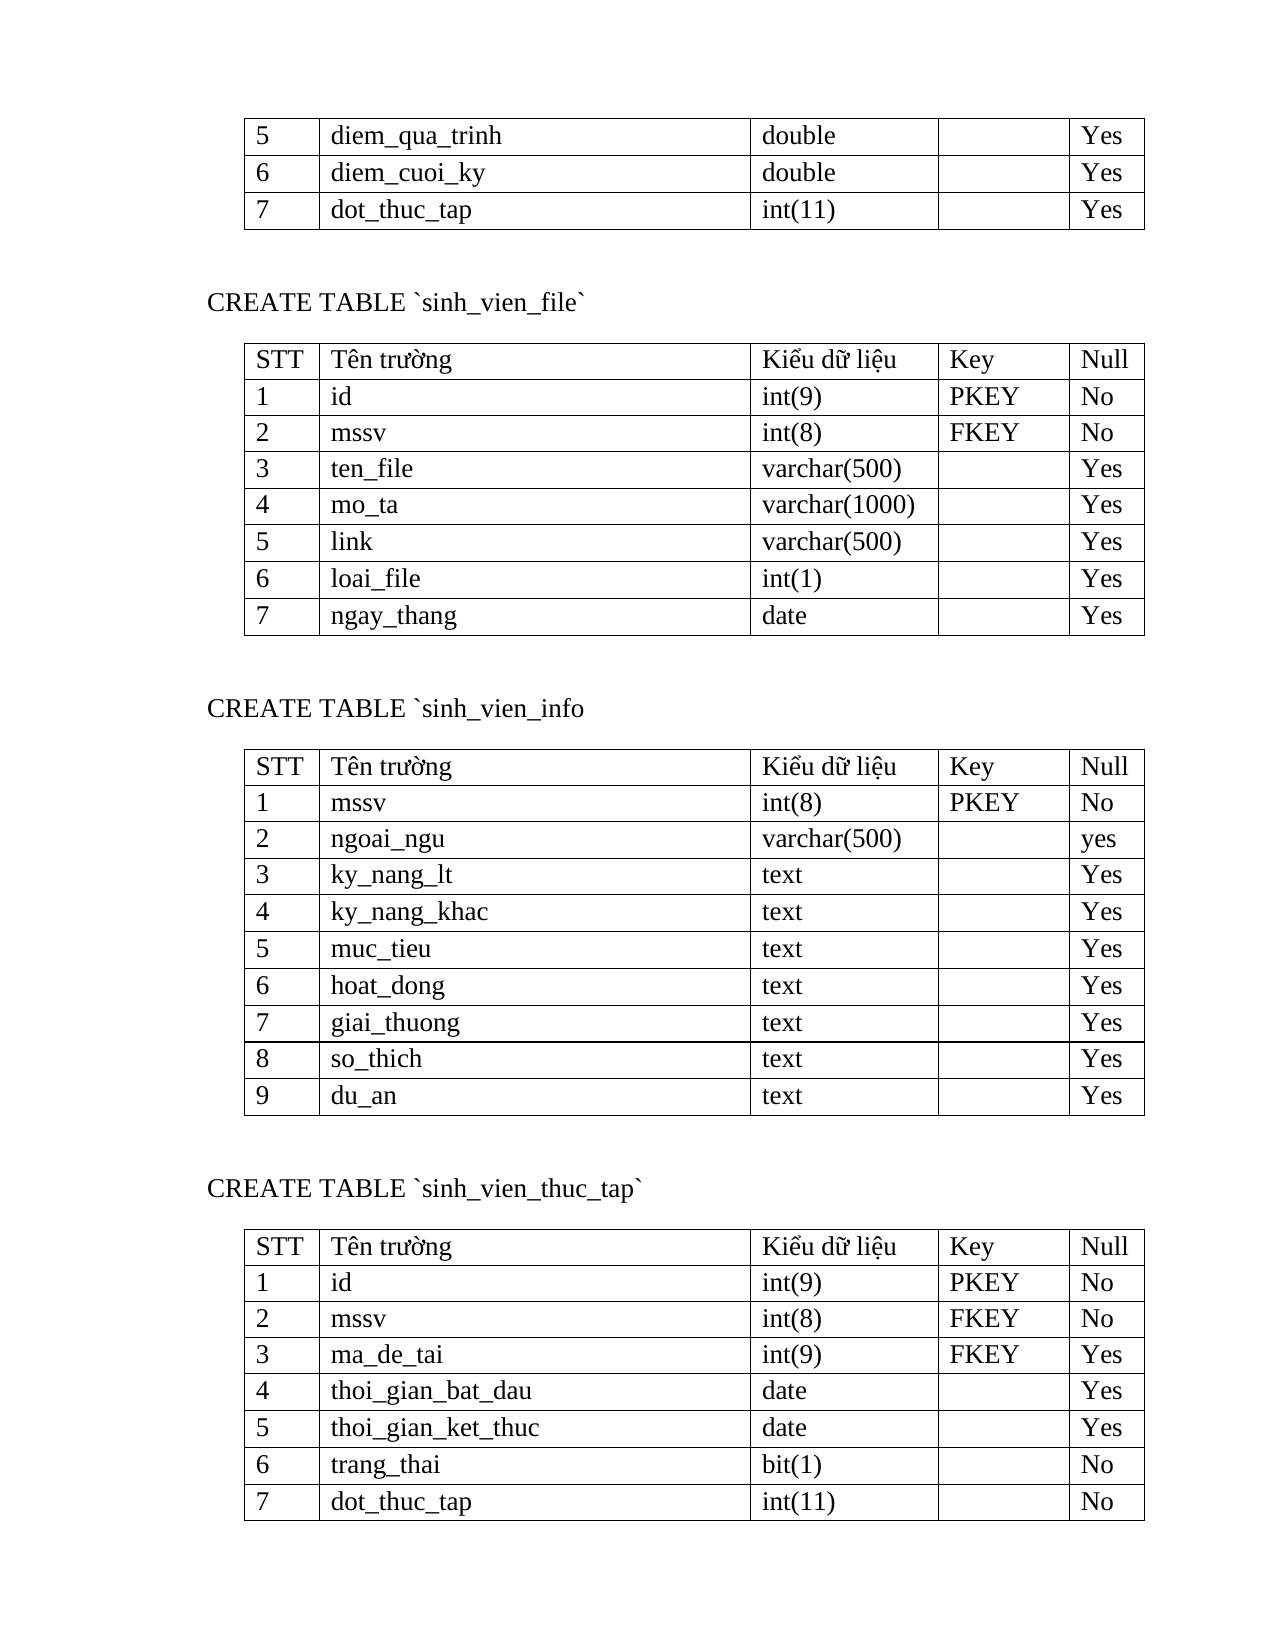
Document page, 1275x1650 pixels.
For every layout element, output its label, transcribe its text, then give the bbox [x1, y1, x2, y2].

table_cell [939, 1006, 1069, 1041]
table_cell [939, 1043, 1069, 1078]
table_cell trang_thai [320, 1448, 750, 1484]
text CREATE TABLE `sinh_vien_file` [207, 286, 1157, 317]
table_cell 1 [245, 786, 319, 821]
table_cell 6 [245, 969, 319, 1005]
table_cell text [751, 895, 938, 931]
table_cell varchar(1000) [751, 489, 938, 524]
table_cell 2 [245, 822, 319, 858]
table_cell 1 [245, 1266, 319, 1301]
table_header Null [1070, 1230, 1144, 1265]
table_cell PKEY [939, 380, 1069, 415]
text CREATE TABLE `sinh_vien_thuc_tap` [207, 1173, 1157, 1204]
table_cell int(8) [751, 1302, 938, 1337]
table_cell loai_file [320, 562, 750, 598]
table_cell text [751, 969, 938, 1005]
table_cell Yes [1070, 1006, 1144, 1041]
table_cell [939, 859, 1069, 894]
table_cell PKEY [939, 786, 1069, 821]
table_cell [939, 822, 1069, 858]
text CREATE TABLE `sinh_vien_info [207, 692, 1157, 723]
table_cell text [751, 932, 938, 968]
table_cell No [1070, 1448, 1144, 1484]
table_cell Yes [1070, 932, 1144, 968]
table_cell No [1070, 416, 1144, 451]
table_cell id [320, 1266, 750, 1301]
table_header Tên trường [320, 1230, 750, 1265]
table_cell Yes [1070, 1079, 1144, 1115]
table_header Key [939, 1230, 1069, 1265]
table_cell 5 [245, 525, 319, 561]
table_header Key [939, 344, 1069, 379]
table_header Tên trường [320, 750, 750, 785]
table_cell [939, 562, 1069, 598]
table_cell thoi_gian_ket_thuc [320, 1411, 750, 1447]
table_cell [939, 969, 1069, 1005]
table_cell 7 [245, 599, 319, 634]
table_header Null [1070, 750, 1144, 785]
table_cell 9 [245, 1079, 319, 1115]
table_cell muc_tieu [320, 932, 750, 968]
table_cell 6 [245, 156, 319, 192]
table_cell dot_thuc_tap [320, 193, 750, 228]
table_cell ky_nang_khac [320, 895, 750, 931]
table_cell double [751, 156, 938, 192]
table_cell mo_ta [320, 489, 750, 524]
table_cell 7 [245, 1485, 319, 1520]
table_cell 2 [245, 1302, 319, 1337]
table_header STT [245, 344, 319, 379]
table_cell 2 [245, 416, 319, 451]
table_cell [939, 1411, 1069, 1447]
table_cell ngay_thang [320, 599, 750, 634]
table_cell No [1070, 1302, 1144, 1337]
table_cell PKEY [939, 1266, 1069, 1301]
table_cell mssv [320, 1302, 750, 1337]
table_cell [939, 895, 1069, 931]
table_cell No [1070, 380, 1144, 415]
table_cell 5 [245, 119, 319, 155]
table_cell 8 [245, 1043, 319, 1078]
table_cell 5 [245, 1411, 319, 1447]
table_cell Yes [1070, 1338, 1144, 1373]
table_cell [939, 932, 1069, 968]
table_cell Yes [1070, 1411, 1144, 1447]
table_cell double [751, 119, 938, 155]
table_cell Yes [1070, 1043, 1144, 1078]
table_header Tên trường [320, 344, 750, 379]
table_cell int(11) [751, 1485, 938, 1520]
table_header STT [245, 1230, 319, 1265]
table_cell int(9) [751, 1266, 938, 1301]
table_cell Yes [1070, 525, 1144, 561]
table_header Null [1070, 344, 1144, 379]
table_cell [939, 525, 1069, 561]
table_cell Yes [1070, 562, 1144, 598]
table_cell [939, 1374, 1069, 1410]
table_cell ky_nang_lt [320, 859, 750, 894]
table_cell No [1070, 1266, 1144, 1301]
table_cell 7 [245, 193, 319, 228]
table_cell du_an [320, 1079, 750, 1115]
table_cell FKEY [939, 1338, 1069, 1373]
table_cell [939, 119, 1069, 155]
table_header Kiểu dữ liệu [751, 1230, 938, 1265]
table_cell int(9) [751, 1338, 938, 1373]
table_cell 1 [245, 380, 319, 415]
table_cell FKEY [939, 416, 1069, 451]
table_cell No [1070, 786, 1144, 821]
table_cell Yes [1070, 156, 1144, 192]
table_header Kiểu dữ liệu [751, 750, 938, 785]
table_cell [939, 452, 1069, 487]
table_cell 5 [245, 932, 319, 968]
table_cell Yes [1070, 859, 1144, 894]
table_header STT [245, 750, 319, 785]
table_cell 4 [245, 489, 319, 524]
table_cell ma_de_tai [320, 1338, 750, 1373]
table_cell Yes [1070, 193, 1144, 228]
table_cell text [751, 859, 938, 894]
table_cell int(8) [751, 786, 938, 821]
table_cell 3 [245, 1338, 319, 1373]
table_cell date [751, 1411, 938, 1447]
table_cell giai_thuong [320, 1006, 750, 1041]
table_cell 4 [245, 1374, 319, 1410]
table_header Kiểu dữ liệu [751, 344, 938, 379]
table_cell varchar(500) [751, 822, 938, 858]
table_cell Yes [1070, 452, 1144, 487]
table_cell 7 [245, 1006, 319, 1041]
table_cell bit(1) [751, 1448, 938, 1484]
table_cell [939, 193, 1069, 228]
table_cell Yes [1070, 969, 1144, 1005]
table_cell mssv [320, 786, 750, 821]
table_cell text [751, 1079, 938, 1115]
table_cell mssv [320, 416, 750, 451]
table_cell 3 [245, 859, 319, 894]
table_cell ngoai_ngu [320, 822, 750, 858]
table_cell 3 [245, 452, 319, 487]
table_cell 4 [245, 895, 319, 931]
table_cell Yes [1070, 895, 1144, 931]
table_cell [939, 156, 1069, 192]
table_cell int(1) [751, 562, 938, 598]
table_cell int(9) [751, 380, 938, 415]
table_cell Yes [1070, 599, 1144, 634]
table_cell [939, 1485, 1069, 1520]
table_cell Yes [1070, 1374, 1144, 1410]
table_cell id [320, 380, 750, 415]
table_cell varchar(500) [751, 452, 938, 487]
table_cell [939, 489, 1069, 524]
table_cell 6 [245, 562, 319, 598]
table_cell ten_file [320, 452, 750, 487]
table_cell Yes [1070, 489, 1144, 524]
table_cell No [1070, 1485, 1144, 1520]
table_header Key [939, 750, 1069, 785]
table_cell hoat_dong [320, 969, 750, 1005]
table_cell Yes [1070, 119, 1144, 155]
table_cell [939, 1079, 1069, 1115]
table_cell [939, 599, 1069, 634]
table_cell text [751, 1043, 938, 1078]
table_cell date [751, 1374, 938, 1410]
table_cell FKEY [939, 1302, 1069, 1337]
table_cell int(8) [751, 416, 938, 451]
table_cell text [751, 1006, 938, 1041]
table_cell diem_qua_trinh [320, 119, 750, 155]
table_cell so_thich [320, 1043, 750, 1078]
table_cell link [320, 525, 750, 561]
table_cell yes [1070, 822, 1144, 858]
table_cell int(11) [751, 193, 938, 228]
table_cell thoi_gian_bat_dau [320, 1374, 750, 1410]
table_cell dot_thuc_tap [320, 1485, 750, 1520]
table_cell varchar(500) [751, 525, 938, 561]
table_cell [939, 1448, 1069, 1484]
table_cell date [751, 599, 938, 634]
table_cell 6 [245, 1448, 319, 1484]
table_cell diem_cuoi_ky [320, 156, 750, 192]
